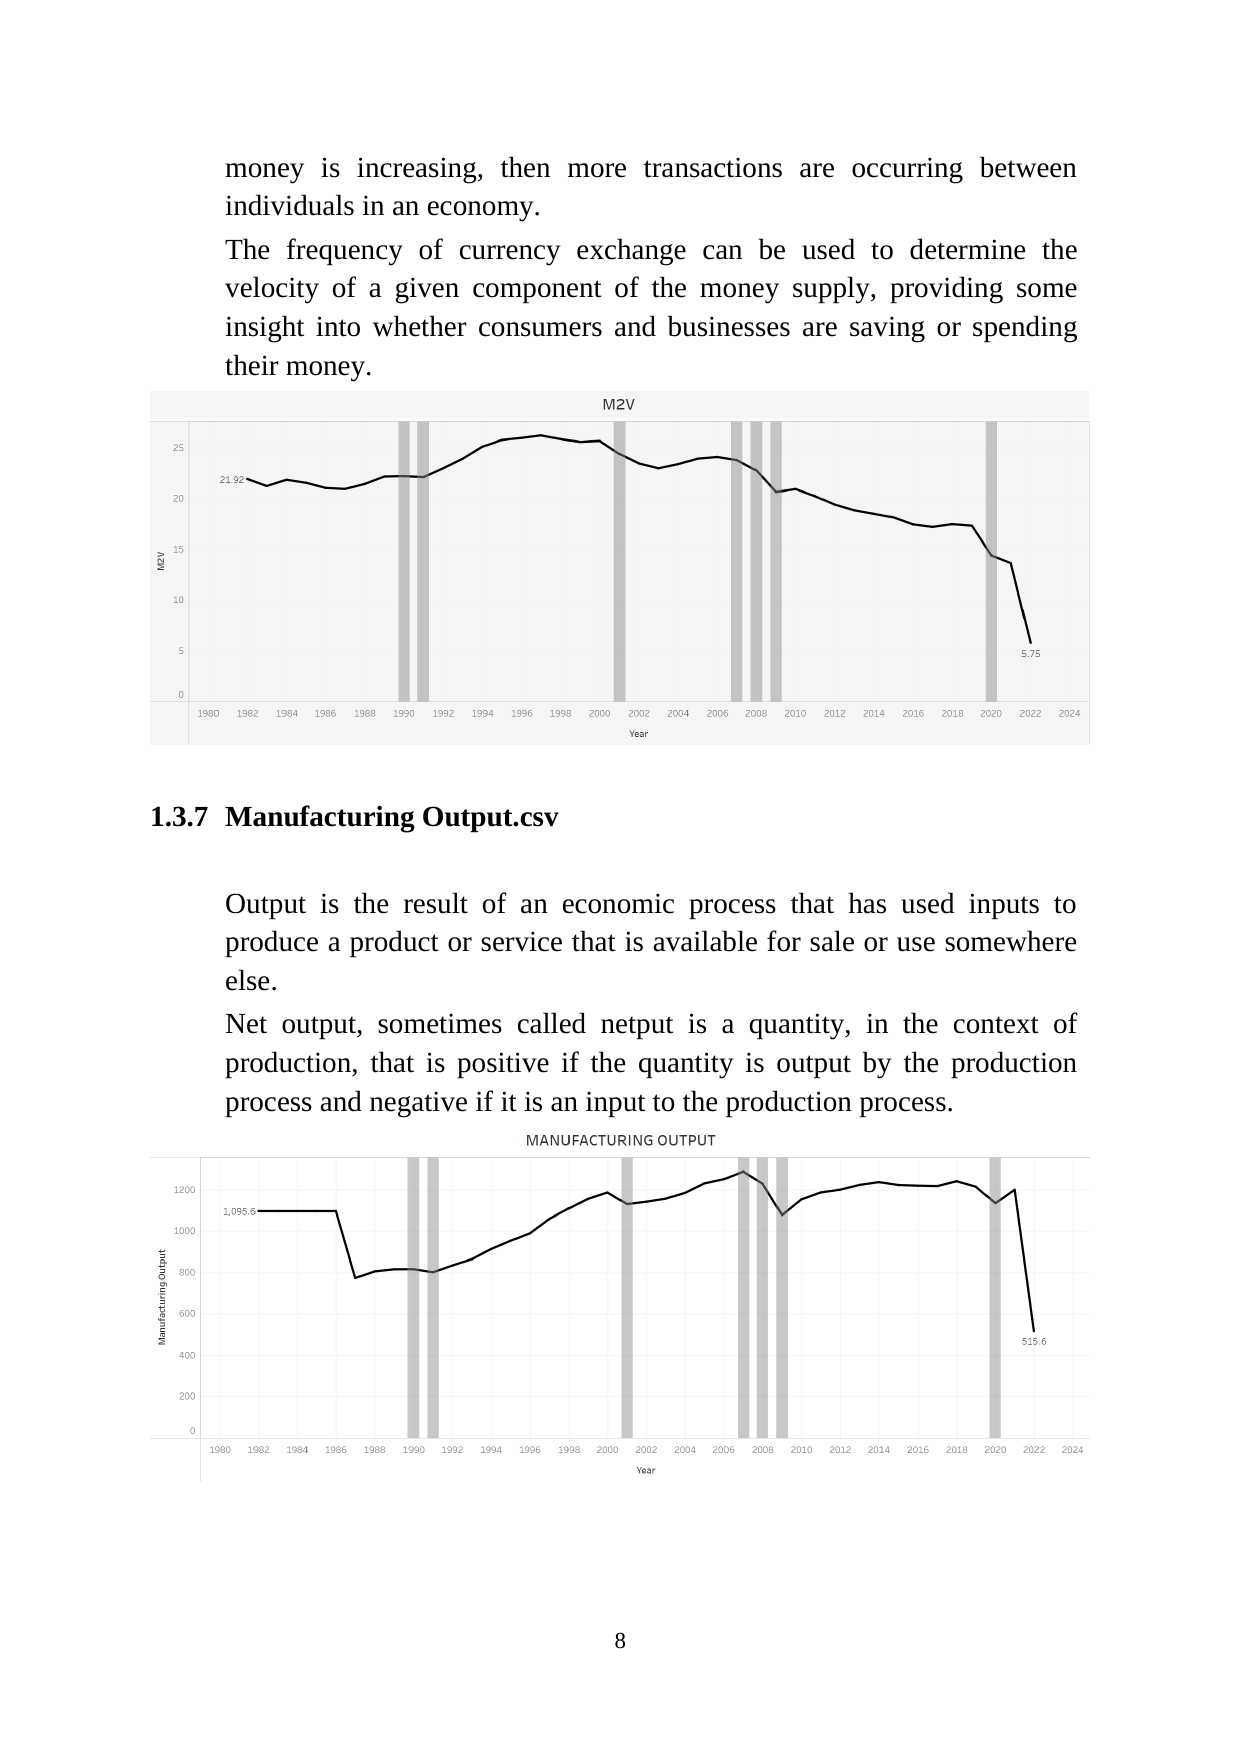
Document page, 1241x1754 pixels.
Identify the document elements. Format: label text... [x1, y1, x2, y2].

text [225, 150, 1078, 222]
picture [150, 1127, 1091, 1482]
text Net output, sometimes called netput is a quantity, in the context of production, that is positive if the quantity is output by the production process and negative if it is an input to the production process. [225, 1007, 1078, 1117]
text The frequency of currency exchange can be used to determine the velocity of a given component of the money supply, providing some insight into whether consumers and businesses are saving or spending their money. [225, 232, 1078, 381]
list Manufacturing Output.csv [150, 799, 1078, 833]
text Output is the result of an economic process that has used inputs to produce a product or service that is available for sale or use somewhere else. [225, 886, 1078, 997]
picture [150, 391, 1091, 746]
